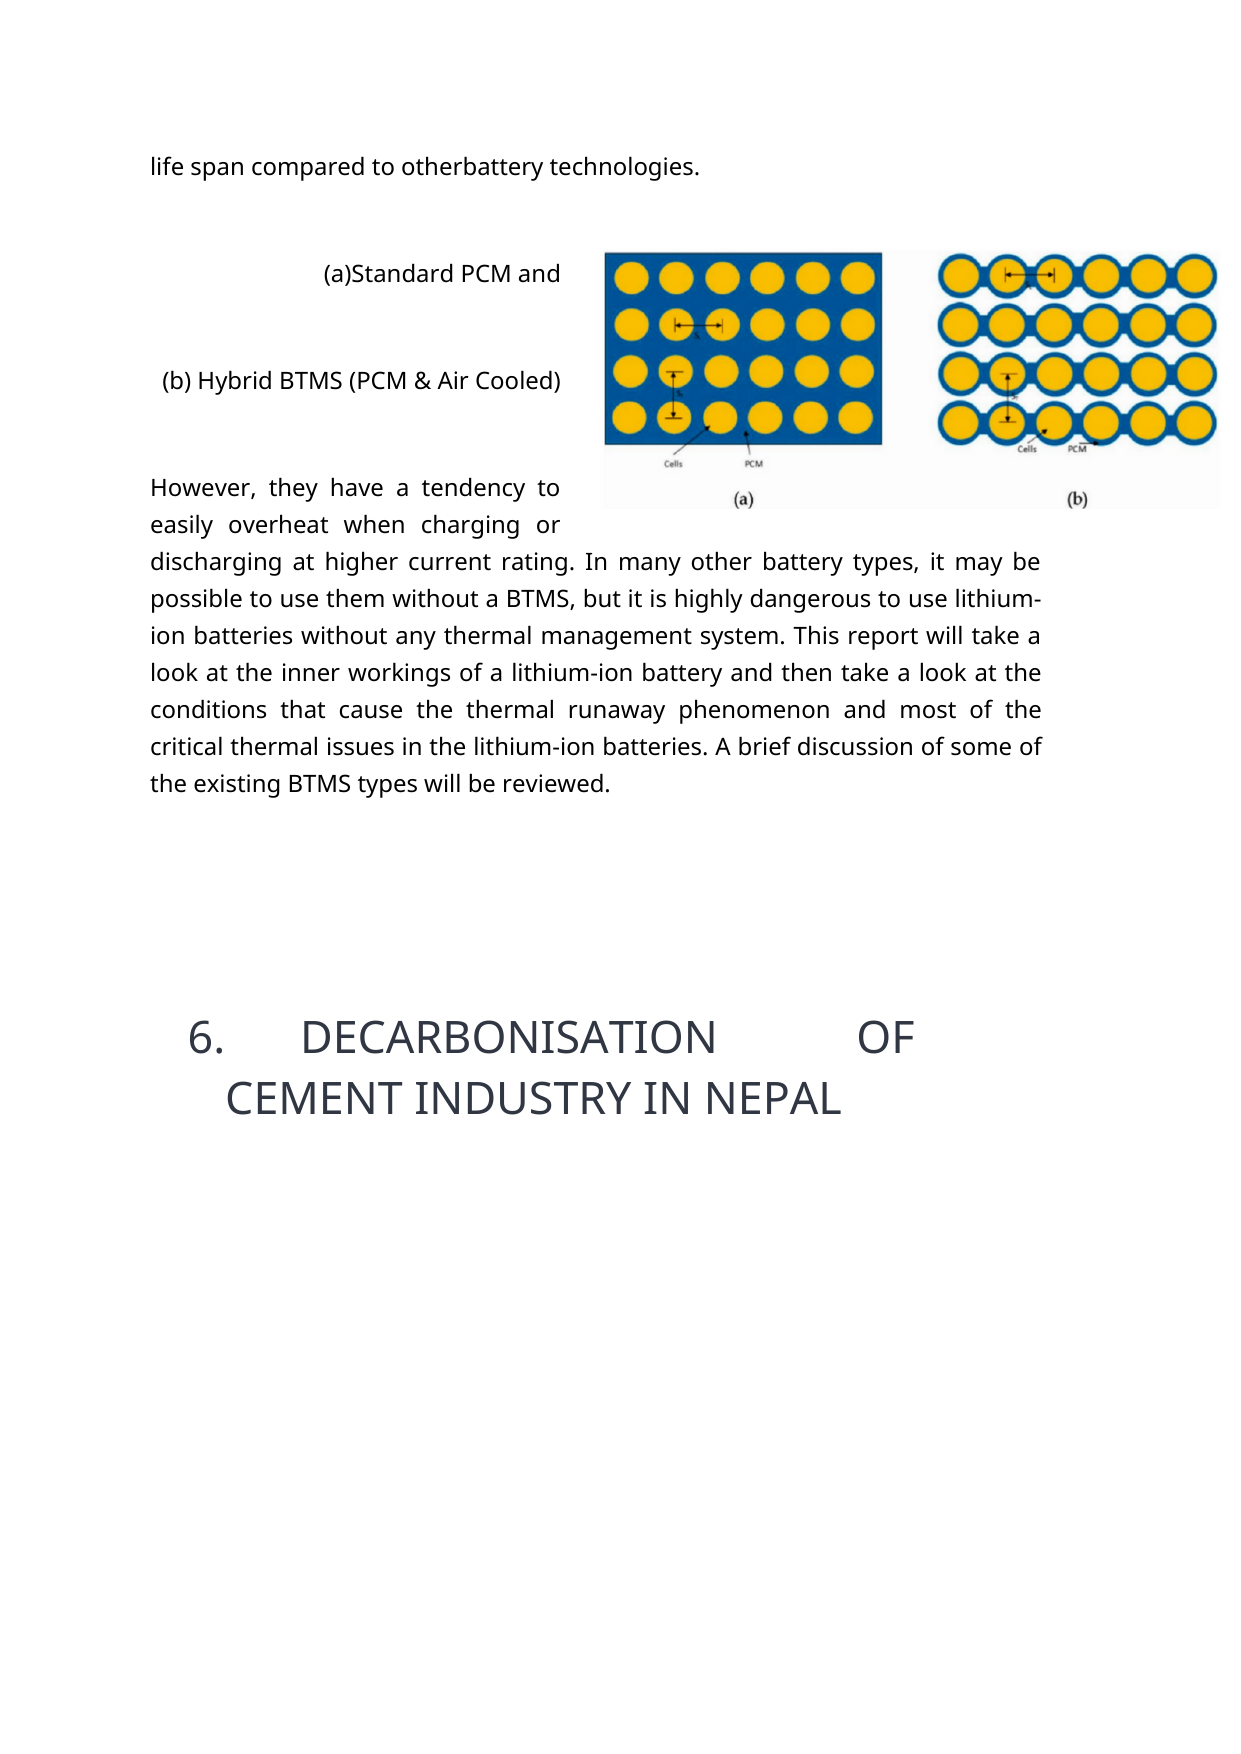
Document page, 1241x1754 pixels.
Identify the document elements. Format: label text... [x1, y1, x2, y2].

text (b) Hybrid BTMS (PCM & Air Cooled) [150, 363, 579, 396]
text (a)Standard PCM and [150, 257, 579, 289]
text However, they have a tendency to easily overheat when charging or discharging at higher current rating. In many other battery types, it may be possible to use them without a BTMS, but it is highly dangerous to use lithium-ion batteries without any thermal management system. This report will take a look at the inner workings of a lithium-ion battery and then take a look at the conditions that cause the thermal runaway phenomenon and most of the critical thermal issues in the lithium-ion batteries. A brief discussion of some of the existing BTMS types will be reviewed. [150, 470, 1043, 799]
picture [579, 226, 1237, 509]
subtitle DECARBONISATION OF CEMENT INDUSTRY IN NEPAL [187, 1005, 914, 1127]
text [150, 150, 1043, 183]
